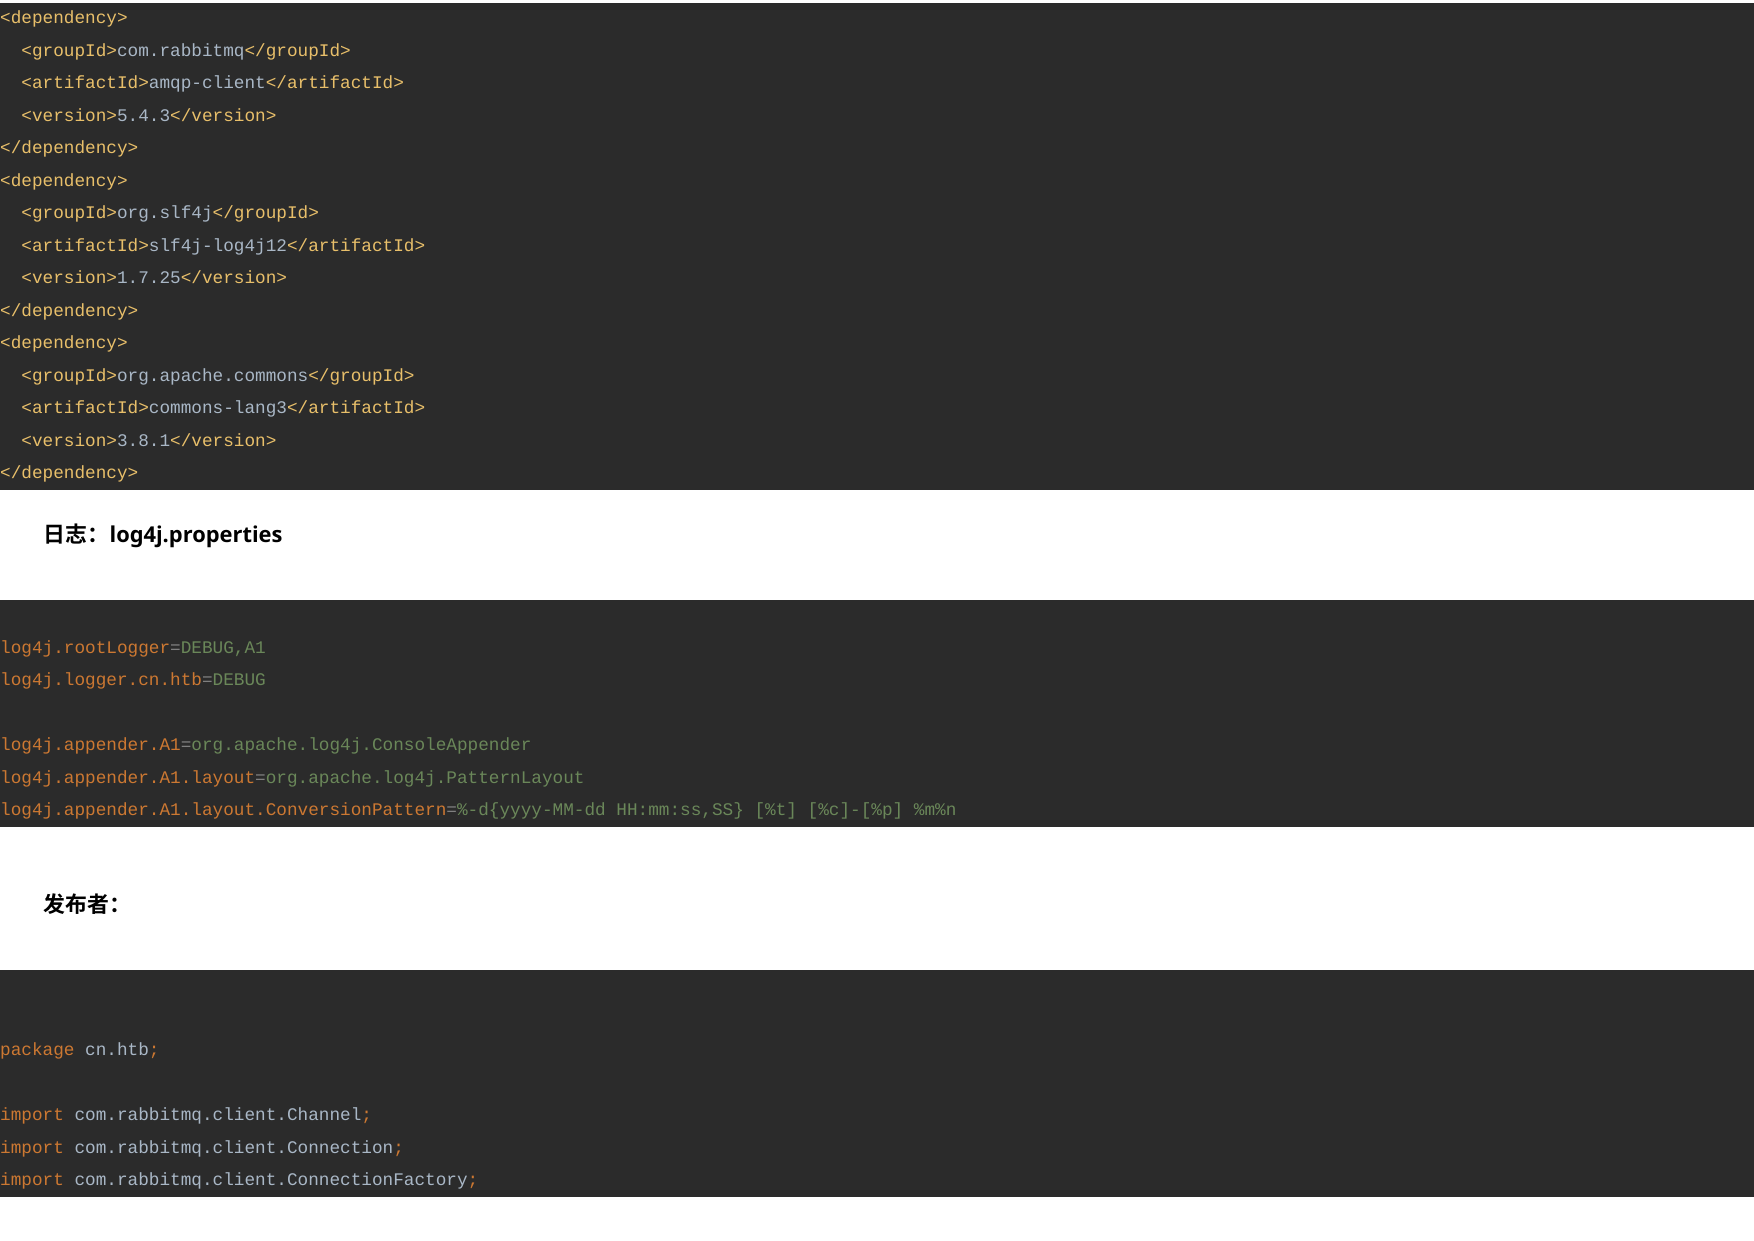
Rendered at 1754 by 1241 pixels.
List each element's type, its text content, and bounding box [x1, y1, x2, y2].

subtitle 日志：log4j.properties [0, 517, 1754, 550]
text <dependency> <groupId>com.rabbitmq</groupId> <artifactId>amqp-client</artifactId> <version>5.4.3</version> </dependency> <dependency> <groupId>org.slf4j</groupId> <artifactId>slf4j-log4j12</artifactId> <version>1.7.25</version> </dependency> <dependency> <groupId>org.apache.commons</groupId> <artifactId>commons-lang3</artifactId> <version>3.8.1</version> </dependency> [0, 3, 1754, 490]
subtitle 发布者： [0, 887, 1754, 919]
text log4j.rootLogger=DEBUG,A1 log4j.logger.cn.htb=DEBUG log4j.appender.A1=org.apache.log4j.ConsoleAppender log4j.appender.A1.layout=org.apache.log4j.PatternLayout log4j.appender.A1.layout.ConversionPattern=%-d{yyyy-MM-dd HH:mm:ss,SS} [%t] [%c]-[%p] %m%n [0, 632, 1754, 827]
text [0, 1035, 1754, 1197]
